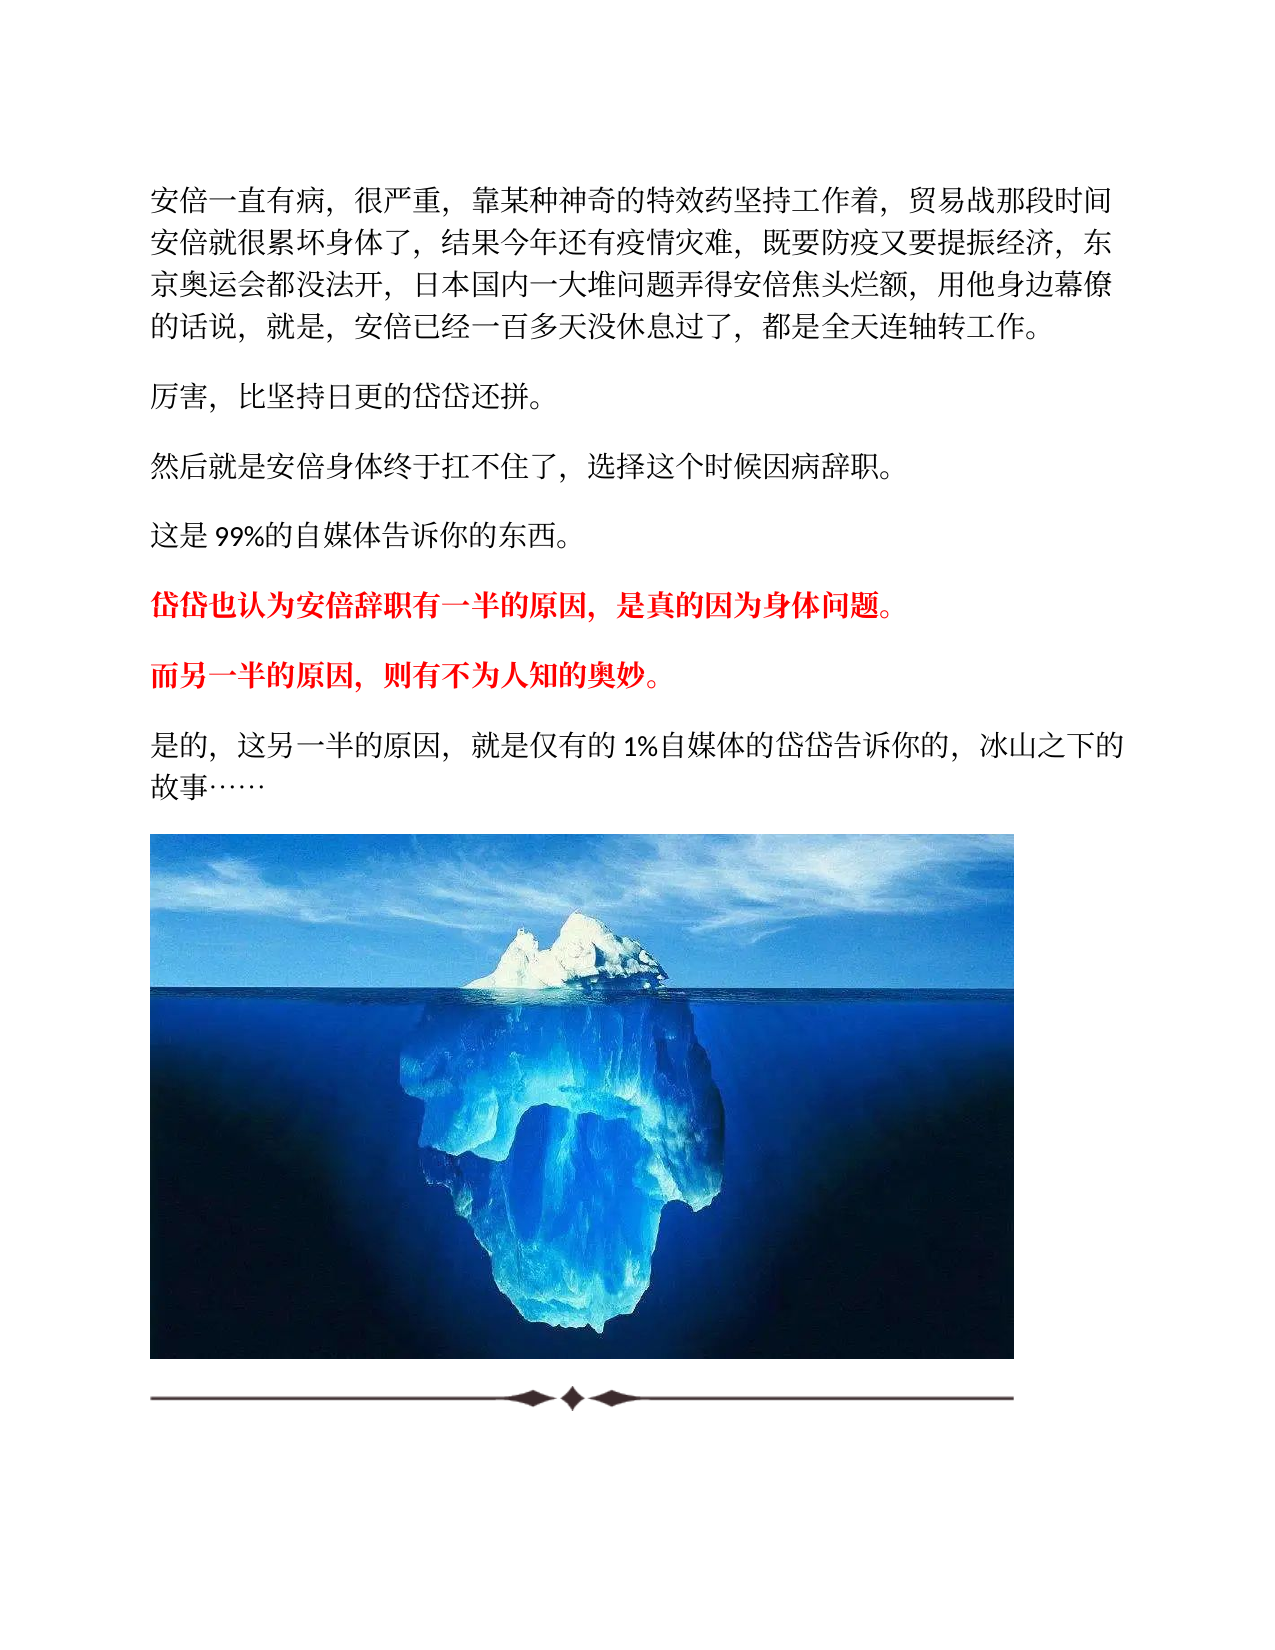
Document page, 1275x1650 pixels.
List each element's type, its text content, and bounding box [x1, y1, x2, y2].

text 是的，这另一半的原因，就是仅有的1%自媒体的岱岱告诉你的，冰山之下的故事…… [150, 723, 1125, 807]
picture [150, 834, 1014, 1359]
text 安倍一直有病，很严重，靠某种神奇的特效药坚持工作着，贸易战那段时间安倍就很累坏身体了，结果今年还有疫情灾难，既要防疫又要提振经济，东京奥运会都没法开，日本国内一大堆问题弄得安倍焦头烂额，用他身边幕僚的话说，就是，安倍已经一百多天没休息过了，都是全天连轴转工作。 [150, 178, 1125, 346]
text 岱岱也认为安倍辞职有一半的原因，是真的因为身体问题。 [150, 583, 1125, 625]
text 然后就是安倍身体终于扛不住了，选择这个时候因病辞职。 [150, 443, 1125, 485]
picture [150, 1386, 1014, 1411]
text 这是99%的自媒体告诉你的东西。 [150, 513, 1125, 555]
text 厉害，比坚持日更的岱岱还拼。 [150, 373, 1125, 415]
text 而另一半的原因，则有不为人知的奥妙。 [150, 653, 1125, 695]
